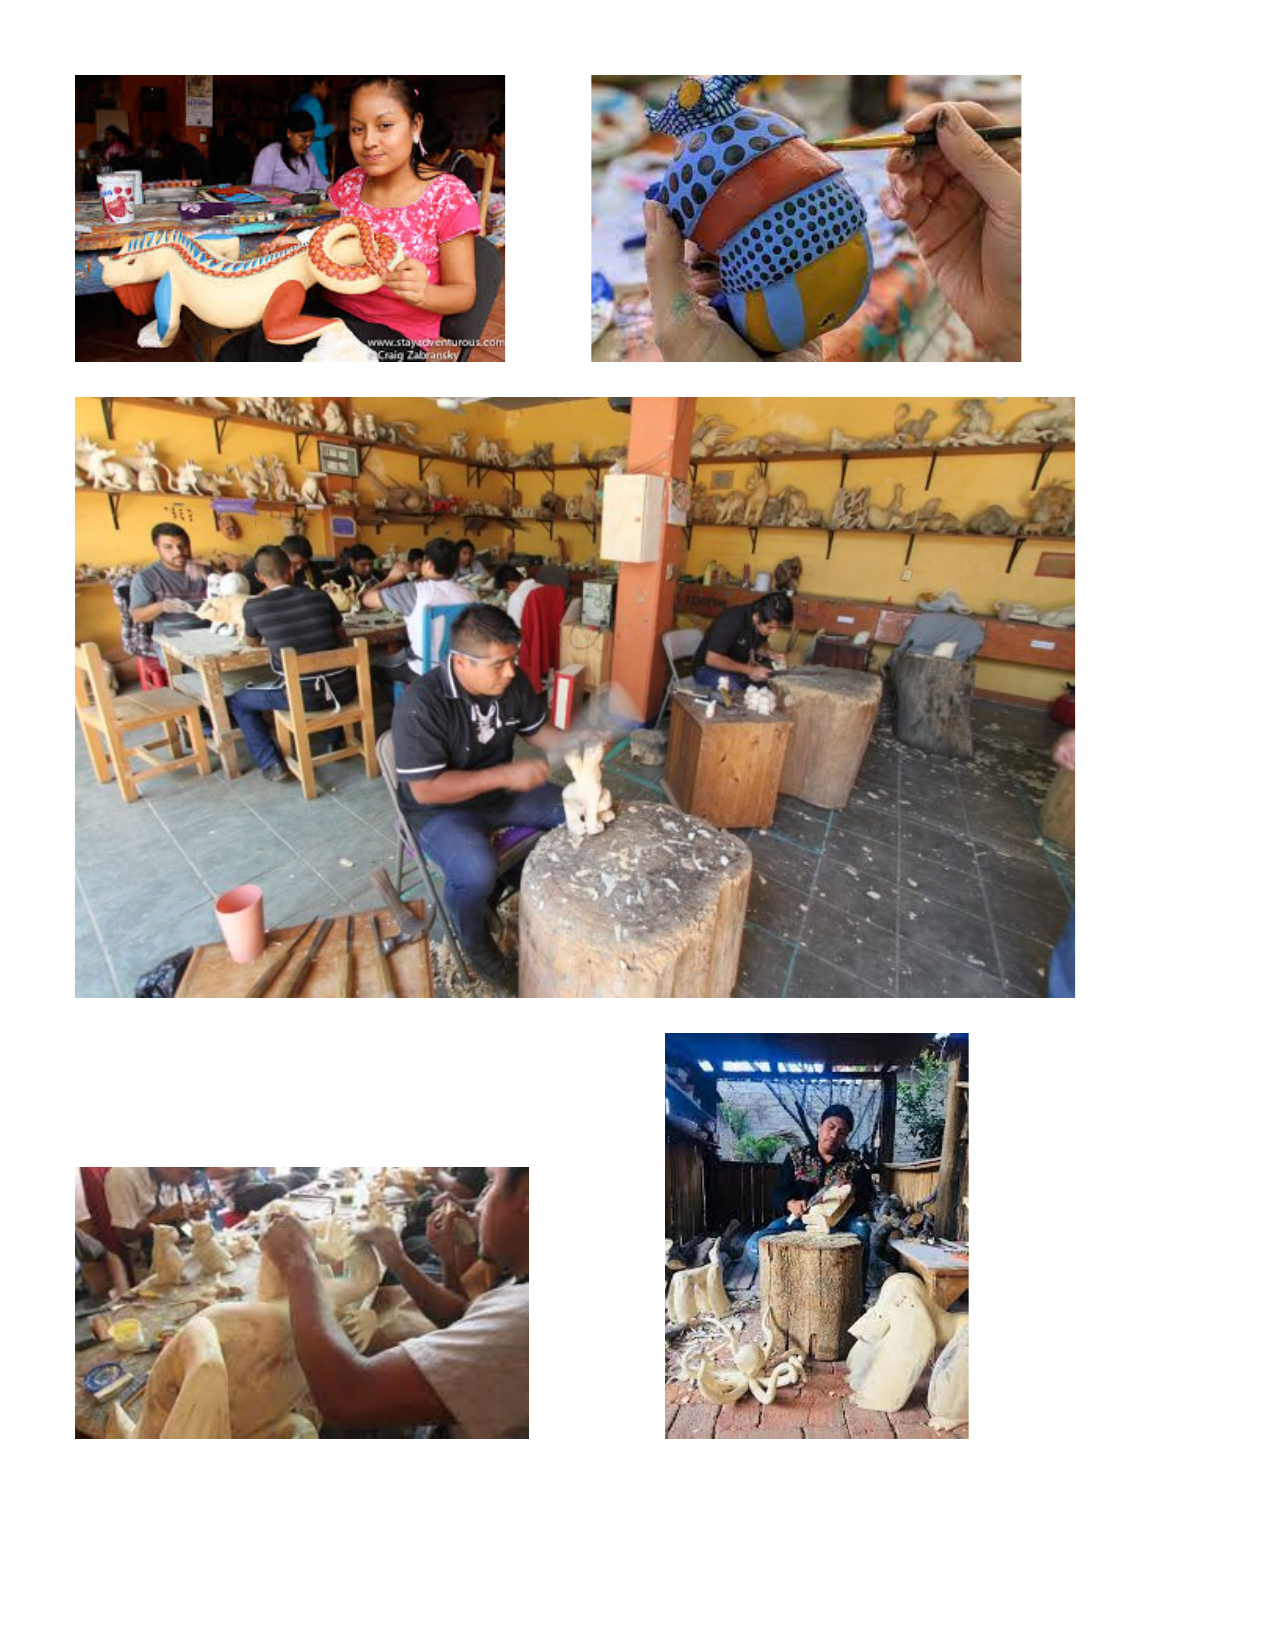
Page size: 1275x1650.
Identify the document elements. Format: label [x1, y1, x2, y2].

picture [75, 397, 1075, 998]
picture [75, 75, 506, 362]
picture [75, 1167, 529, 1439]
picture [591, 75, 1022, 362]
picture [665, 1033, 969, 1439]
